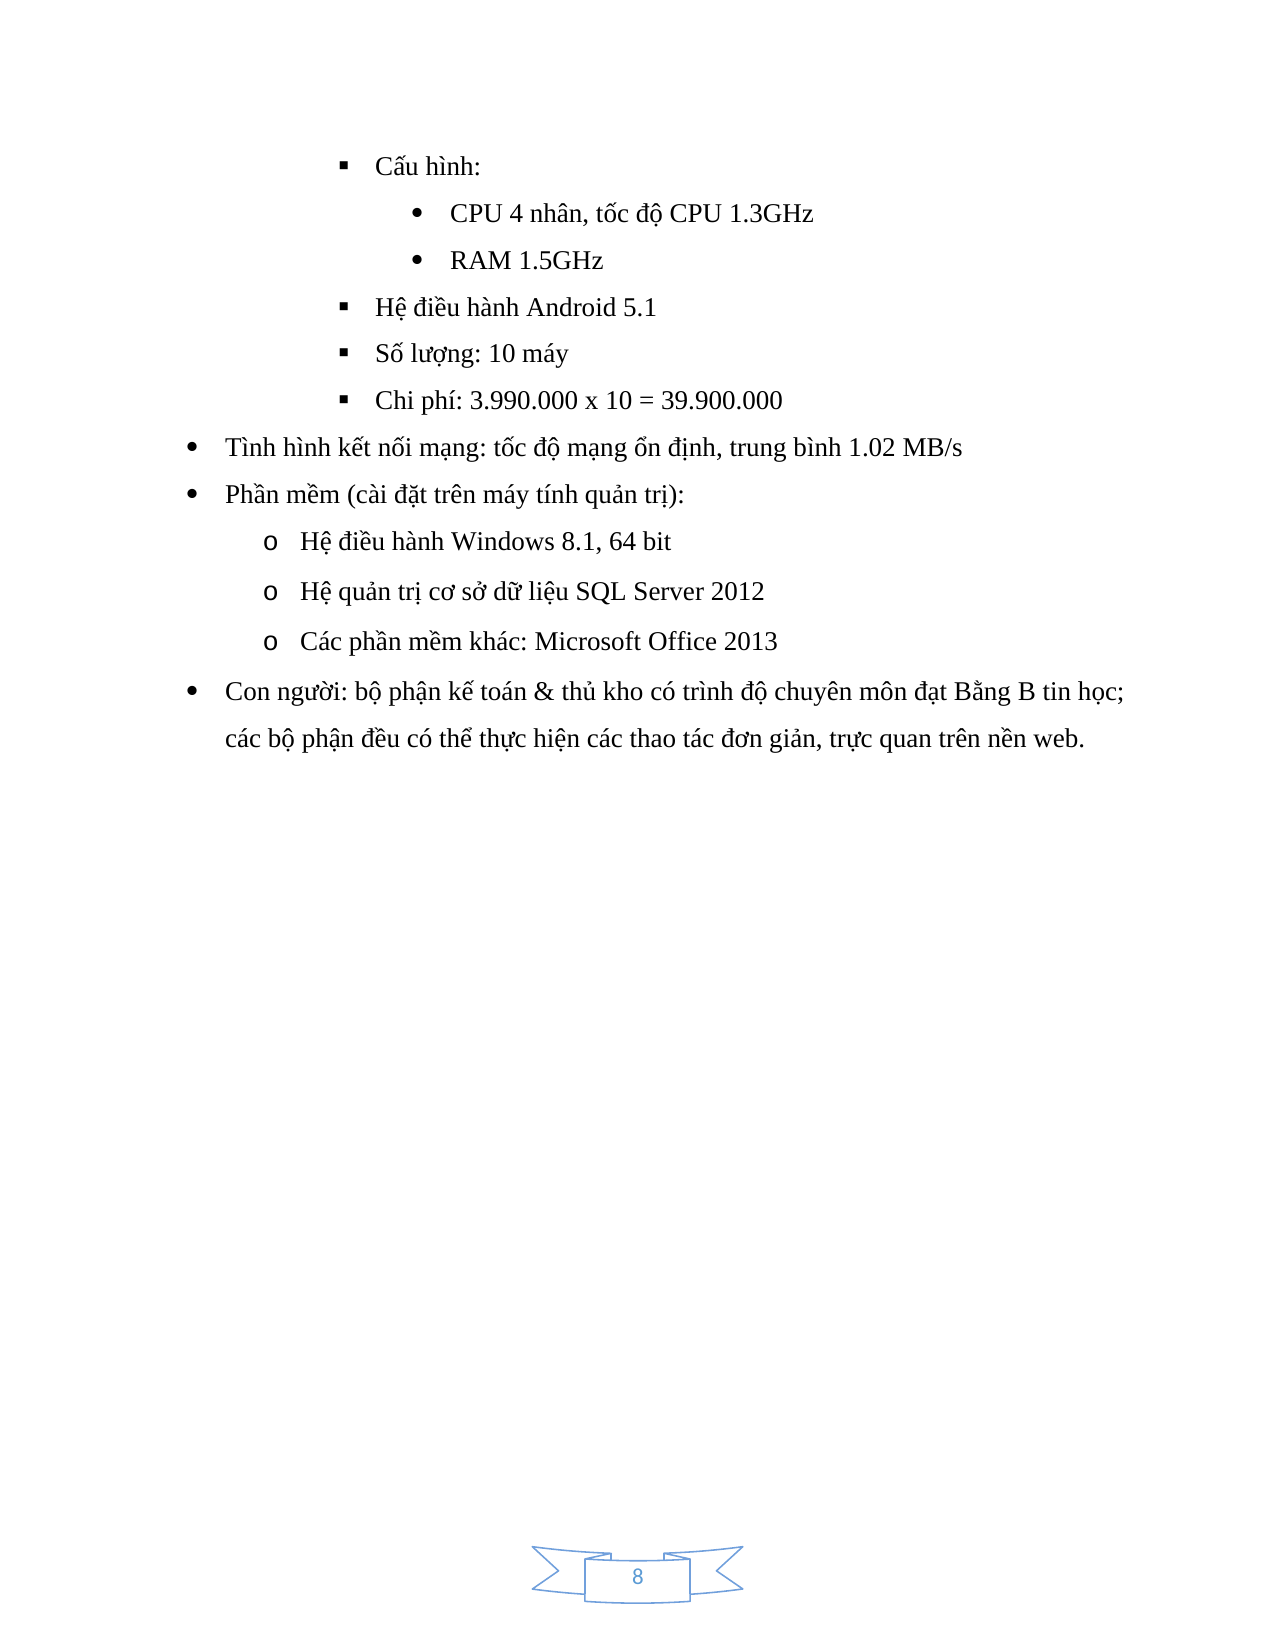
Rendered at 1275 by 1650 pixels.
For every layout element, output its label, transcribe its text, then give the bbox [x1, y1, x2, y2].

list Hệ điều hành Android 5.1 [337, 291, 1125, 322]
list CPU 4 nhân, tốc độ CPU 1.3GHz [412, 197, 1125, 228]
list Con người: bộ phận kế toán & thủ kho có trình độ chuyên môn đạt Bằng B tin học; các bộ phận đều có thể thực hiện các thao tác đơn giản, trực quan trên nền web. [187, 675, 1125, 753]
list Cấu hình: [337, 150, 1125, 181]
list Chi phí: 3.990.000 x 10 = 39.900.000 [337, 384, 1125, 416]
list Tình hình kết nối mạng: tốc độ mạng ổn định, trung bình 1.02 MB/s [187, 431, 1125, 462]
list Các phần mềm khác: Microsoft Office 2013 [262, 625, 1125, 659]
list Hệ điều hành Windows 8.1, 64 bit [262, 525, 1125, 558]
list Phần mềm (cài đặt trên máy tính quản trị): [187, 478, 1125, 509]
list Số lượng: 10 máy [337, 337, 1125, 369]
list RAM 1.5GHz [412, 244, 1125, 275]
list Hệ quản trị cơ sở dữ liệu SQL Server 2012 [262, 575, 1125, 608]
